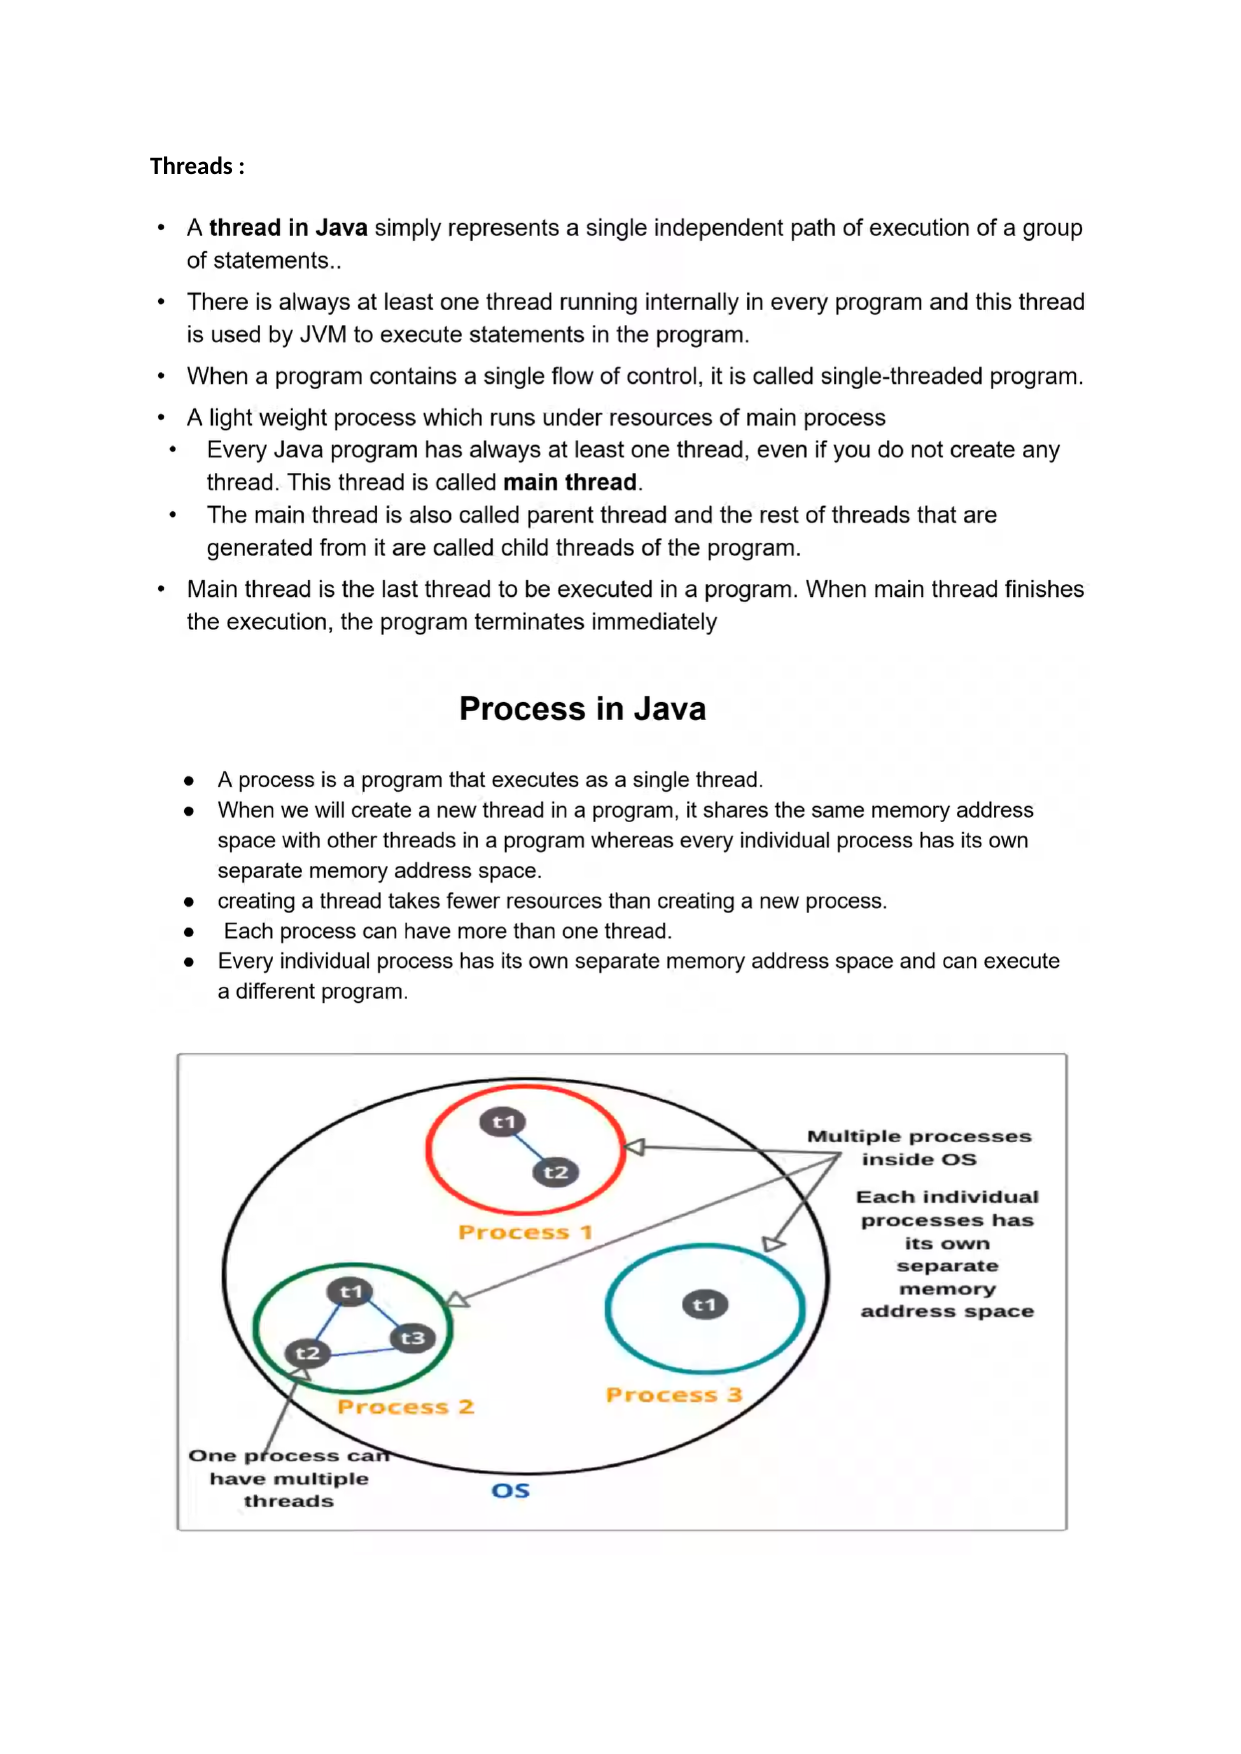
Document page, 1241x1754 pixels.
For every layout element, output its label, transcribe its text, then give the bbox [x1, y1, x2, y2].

picture [150, 199, 1091, 637]
text Threads : [150, 150, 1090, 181]
picture [150, 1031, 1091, 1555]
picture [150, 655, 1091, 1013]
